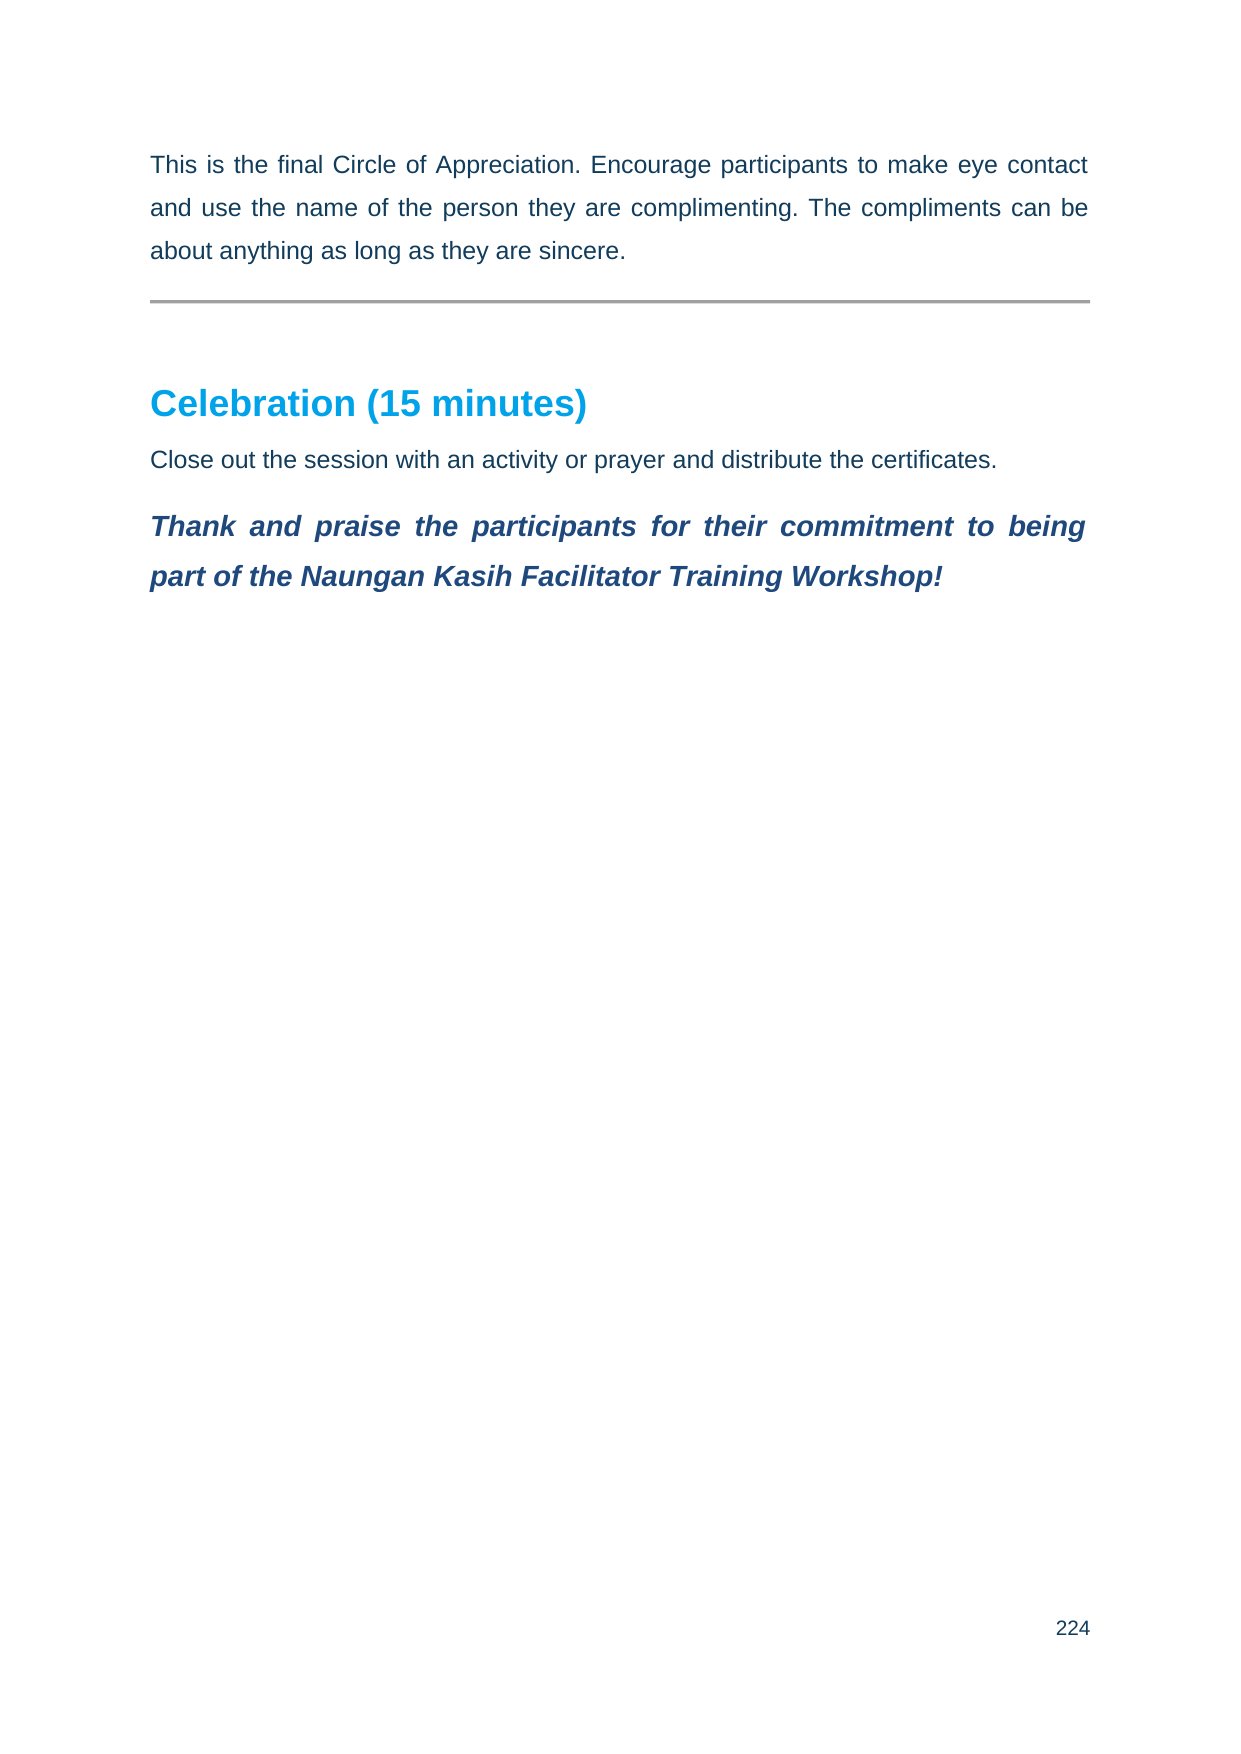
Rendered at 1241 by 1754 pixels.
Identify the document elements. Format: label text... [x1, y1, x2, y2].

text Close out the session with an activity or prayer and distribute the certificates. [150, 445, 1090, 473]
text Thank and praise the participants for their commitment to being part of the Naungan Kasih Facilitator Training Workshop! [150, 509, 1090, 593]
text This is the final Circle of Appreciation. Encourage participants to make eye contact and use the name of the person they are complimenting. The compliments can be about anything as long as they are sincere. [150, 150, 1090, 265]
subtitle Celebration (15 minutes) [150, 381, 1090, 424]
